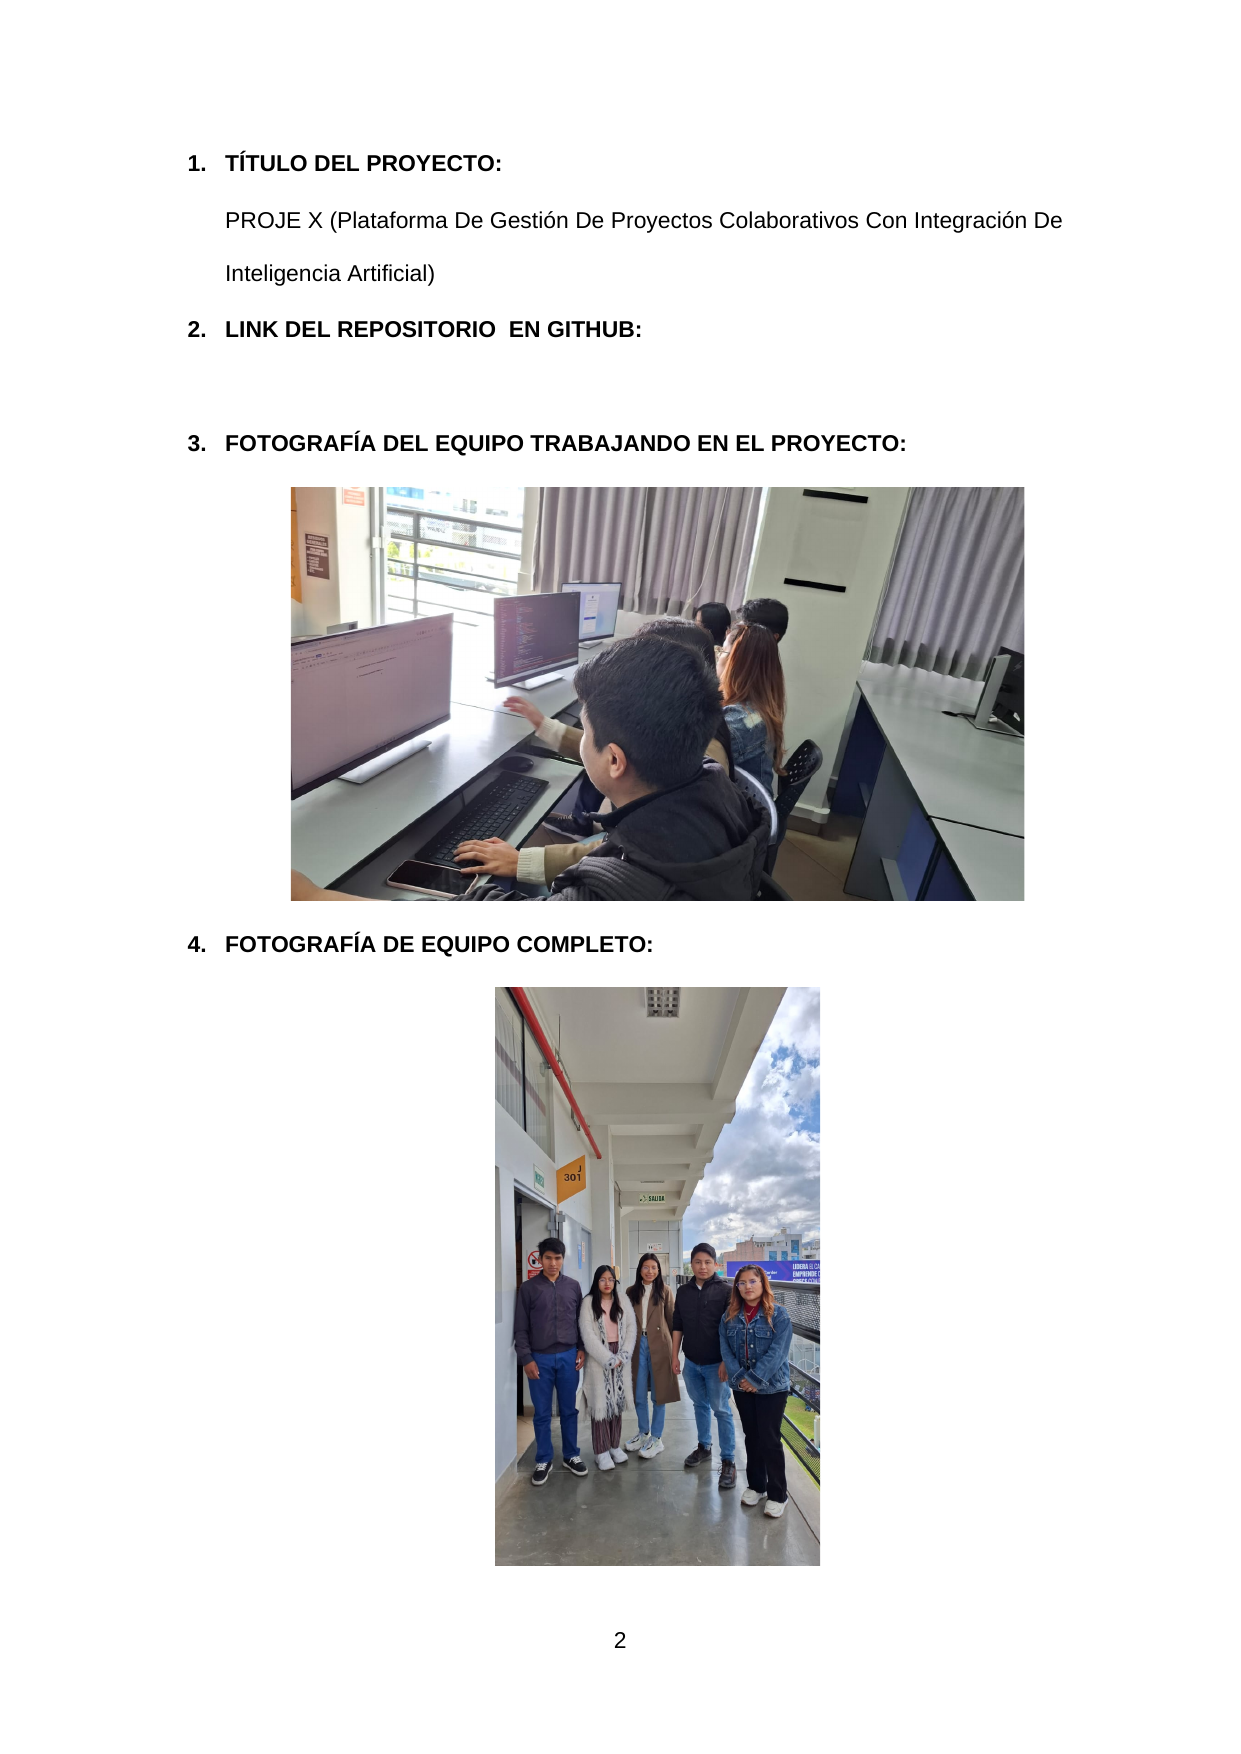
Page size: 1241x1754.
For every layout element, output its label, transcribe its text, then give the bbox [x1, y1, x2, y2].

list FOTOGRAFÍA DEL EQUIPO TRABAJANDO EN EL PROYECTO: [187, 430, 1090, 457]
picture [495, 987, 821, 1566]
picture [290, 487, 1025, 901]
list FOTOGRAFÍA DE EQUIPO COMPLETO: [187, 931, 1090, 957]
list TÍTULO DEL PROYECTO: [187, 150, 1090, 176]
list LINK DEL REPOSITORIO EN GITHUB: [187, 316, 1090, 343]
text PROJE X (Plataforma De Gestión De Proyectos Colaborativos Con Integración De Inteligencia Artificial) [225, 207, 1090, 286]
